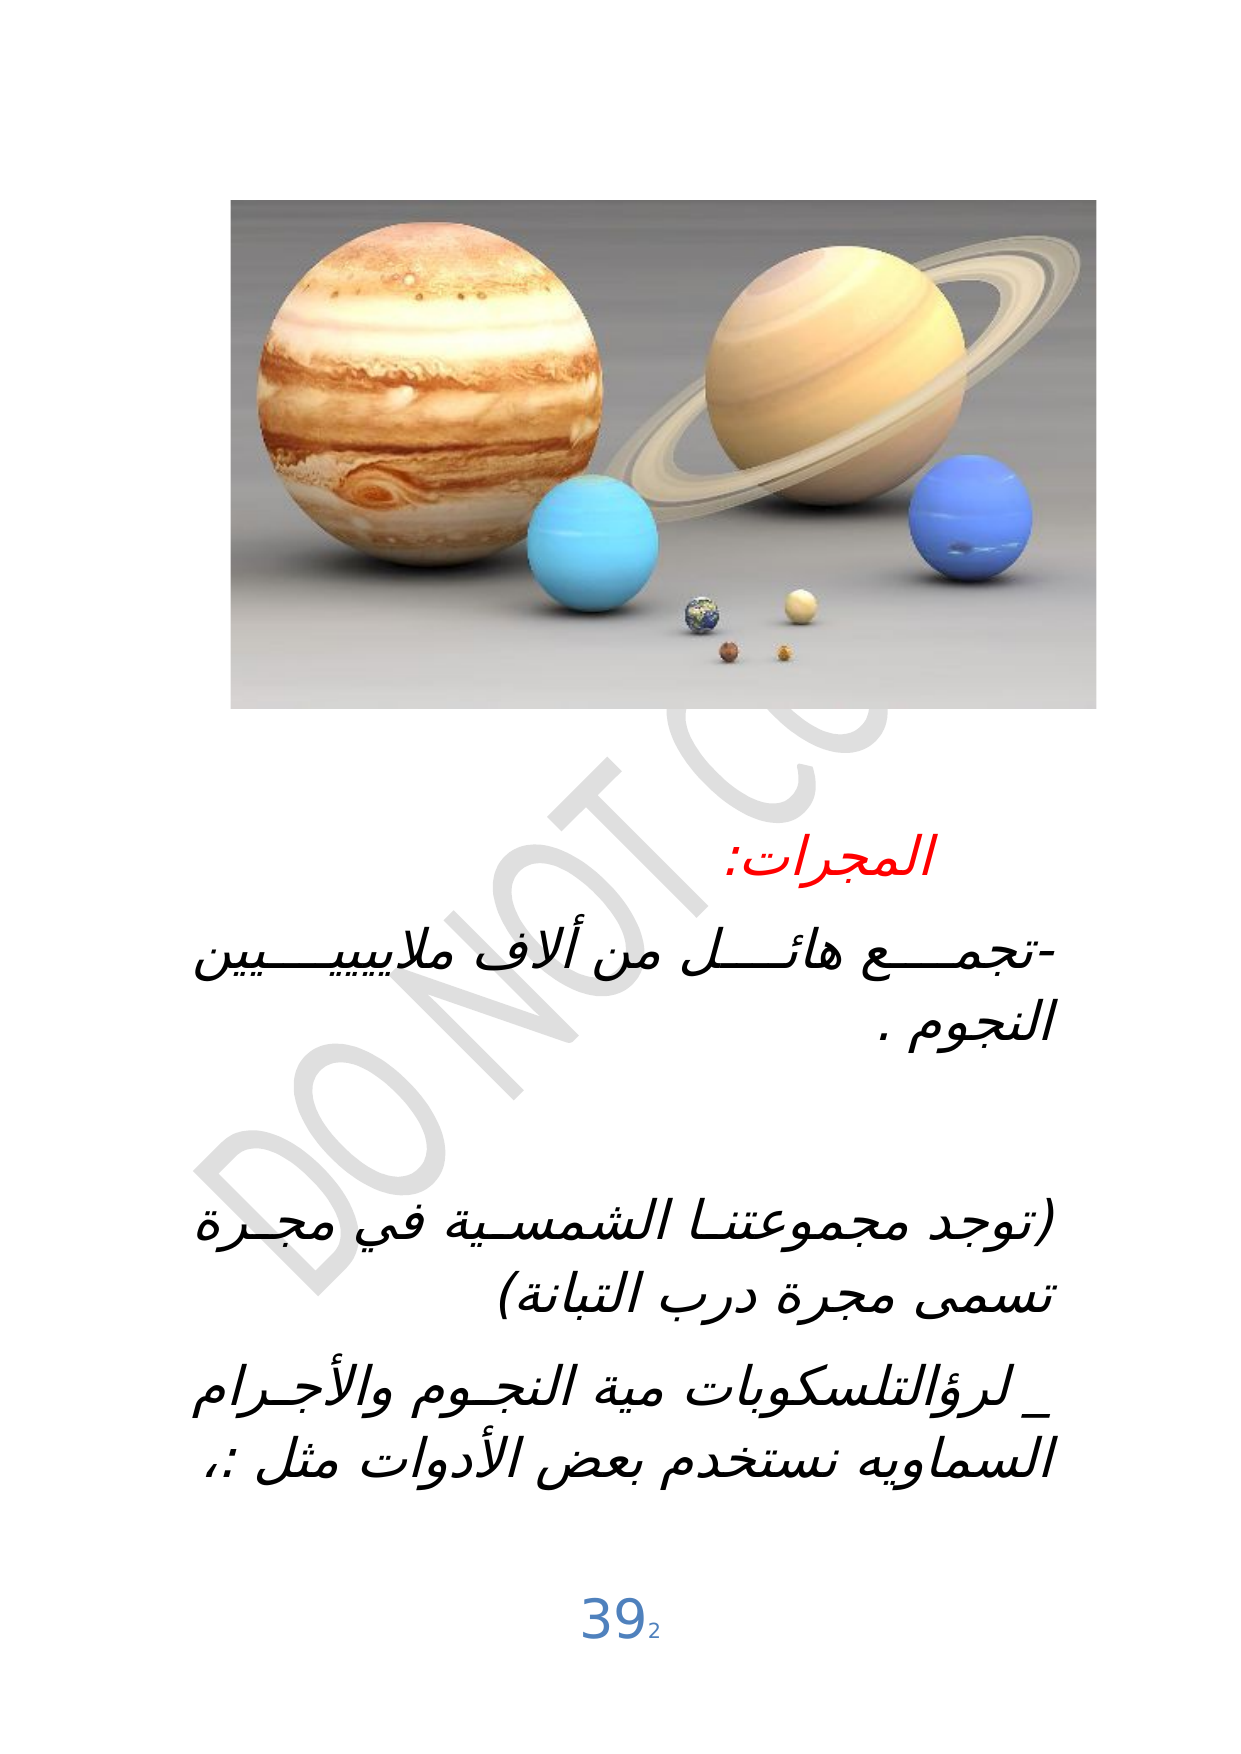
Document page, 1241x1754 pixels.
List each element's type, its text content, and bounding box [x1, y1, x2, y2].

picture [230, 200, 1097, 709]
text (توجد مجموعتنا الشمسية في مجرة تسمى مجرة درب التبانة) [187, 1189, 1053, 1325]
text -تجمع هائل من ألاف ملايييييين النجوم . [187, 918, 1053, 1053]
text المجرات: [187, 825, 1053, 888]
text _ لرؤالتلسكوبات مية النجوم والأجرام السماويه نستخدم بعض الأدوات مثل :، [187, 1355, 1053, 1490]
